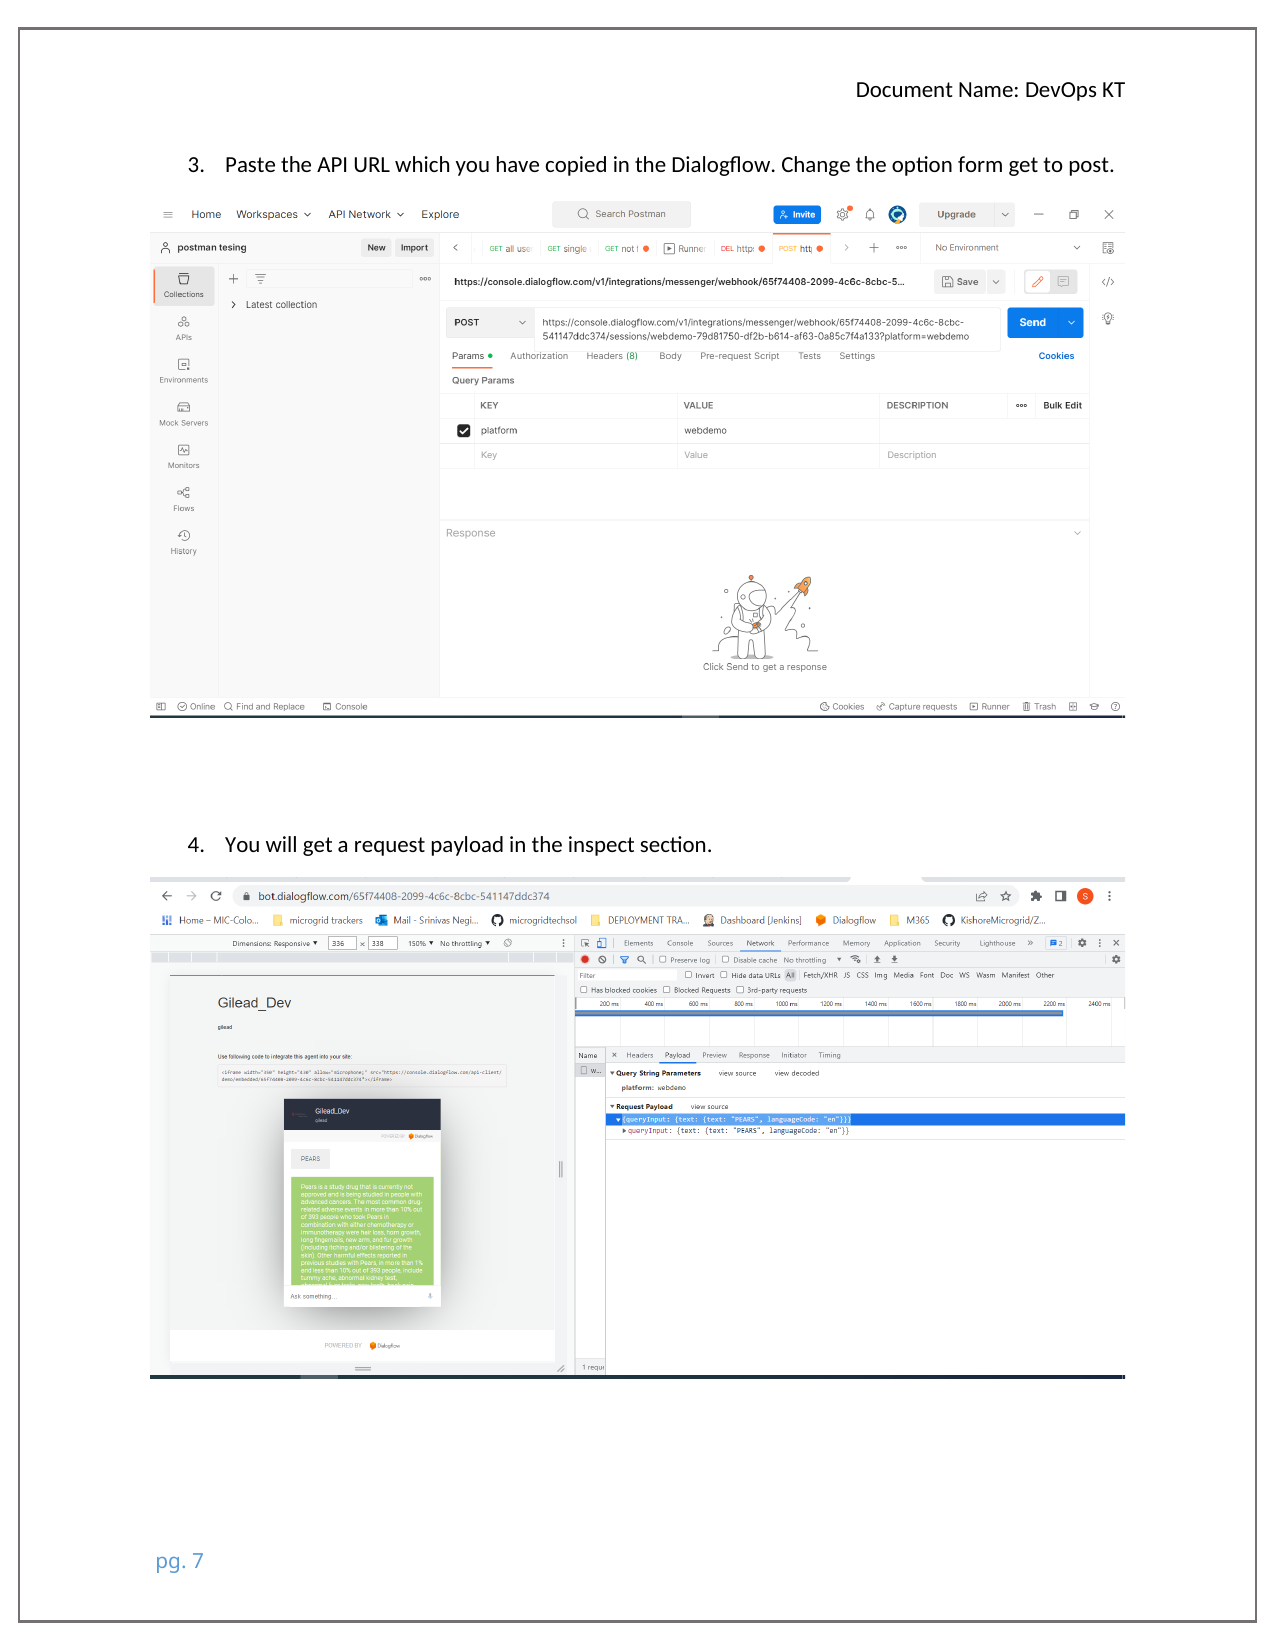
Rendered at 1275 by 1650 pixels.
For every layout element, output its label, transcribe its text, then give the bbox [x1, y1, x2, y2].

list You will get a request payload in the inspect section. [187, 830, 1125, 858]
list Paste the API URL which you have copied in the Dialogflow. Change the option form get to post. [187, 150, 1125, 178]
picture [150, 877, 1125, 1379]
picture [150, 196, 1125, 718]
